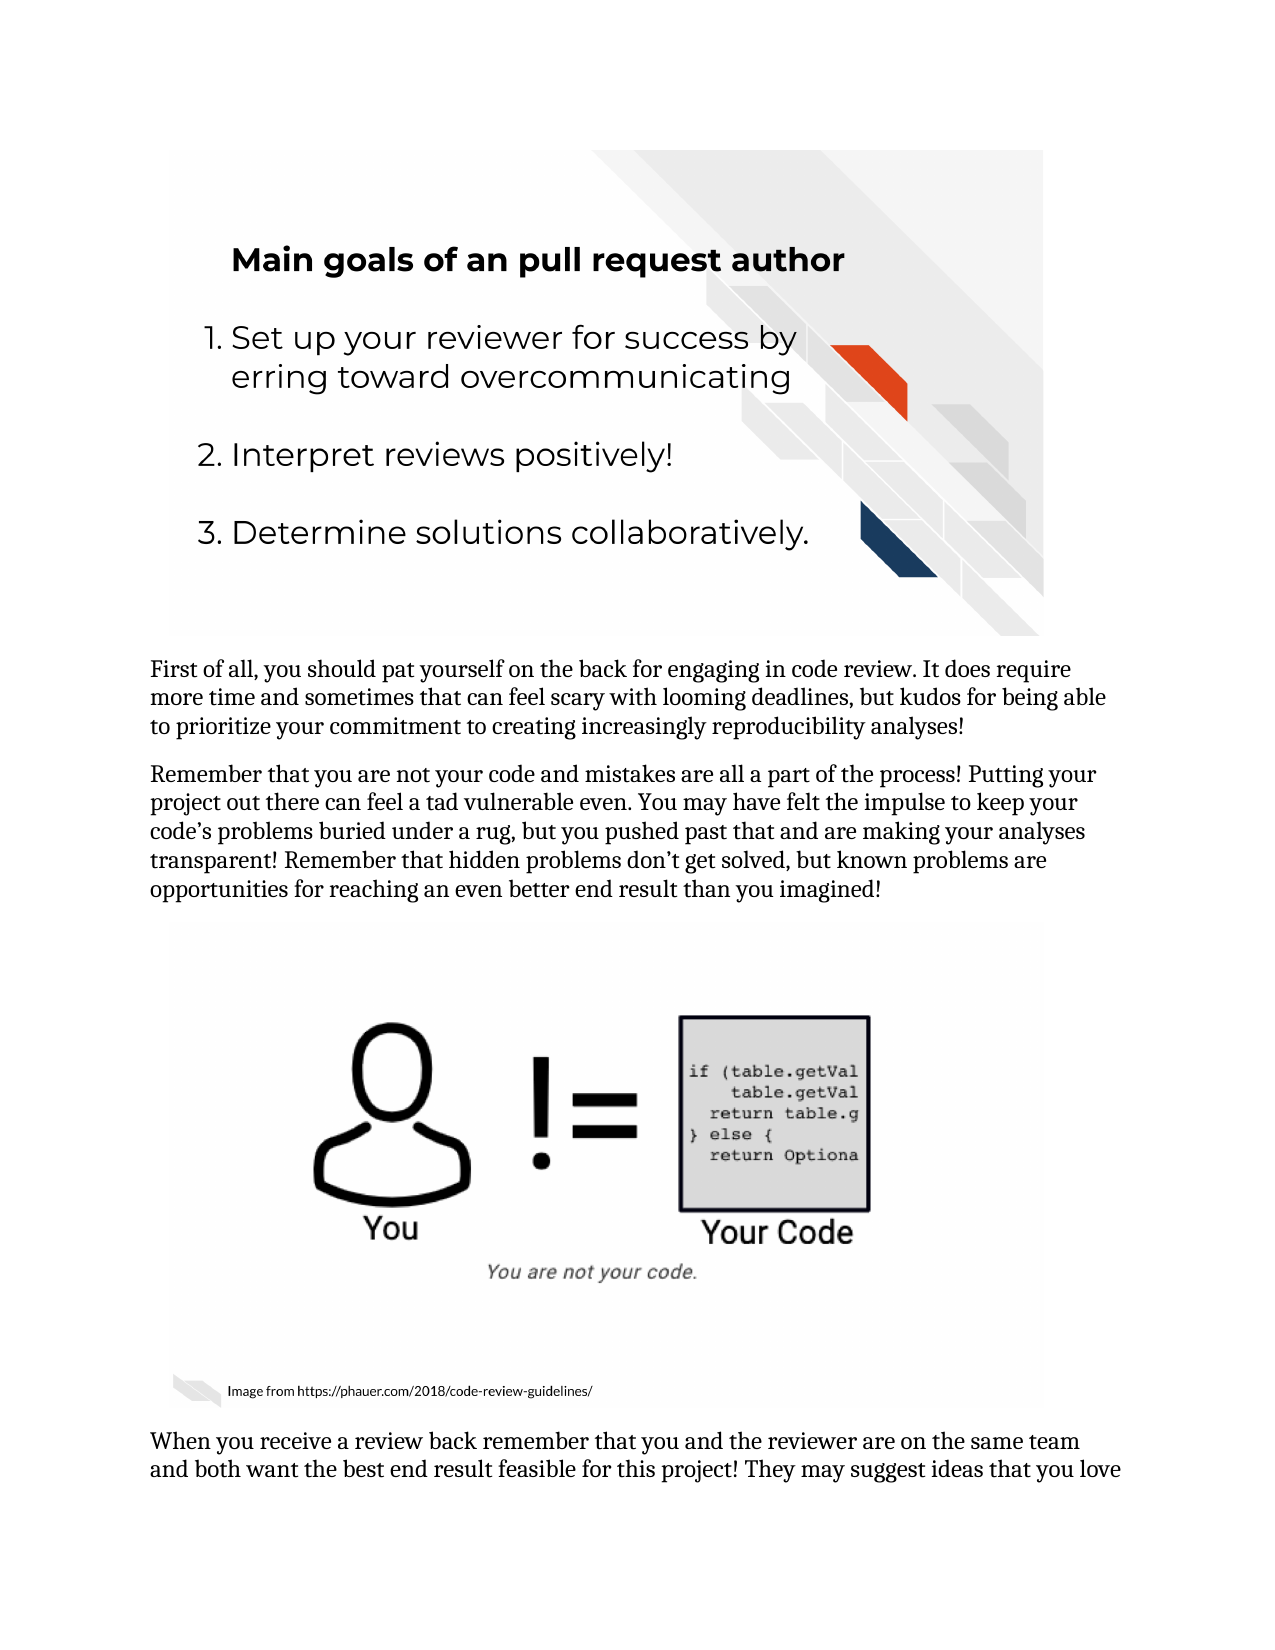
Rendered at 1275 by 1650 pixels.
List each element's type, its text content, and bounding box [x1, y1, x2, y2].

text First of all, you should pat yourself on the back for engaging in code review. It does require more time and sometimes that can feel scary with looming deadlines, but kudos for being able to prioritize your commitment to creating increasingly reproducibility analyses! [150, 654, 1125, 741]
picture [168, 922, 1044, 1408]
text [150, 1427, 1125, 1484]
picture [168, 150, 1044, 636]
text Remember that you are not your code and mistakes are all a part of the process! Putting your project out there can feel a tad vulnerable even. You may have felt the impulse to keep your code’s problems buried under a rug, but you pushed past that and are making your analyses transparent! Remember that hidden problems don’t get solved, but known problems are opportunities for reaching an even better end result than you imagined! [150, 759, 1125, 903]
